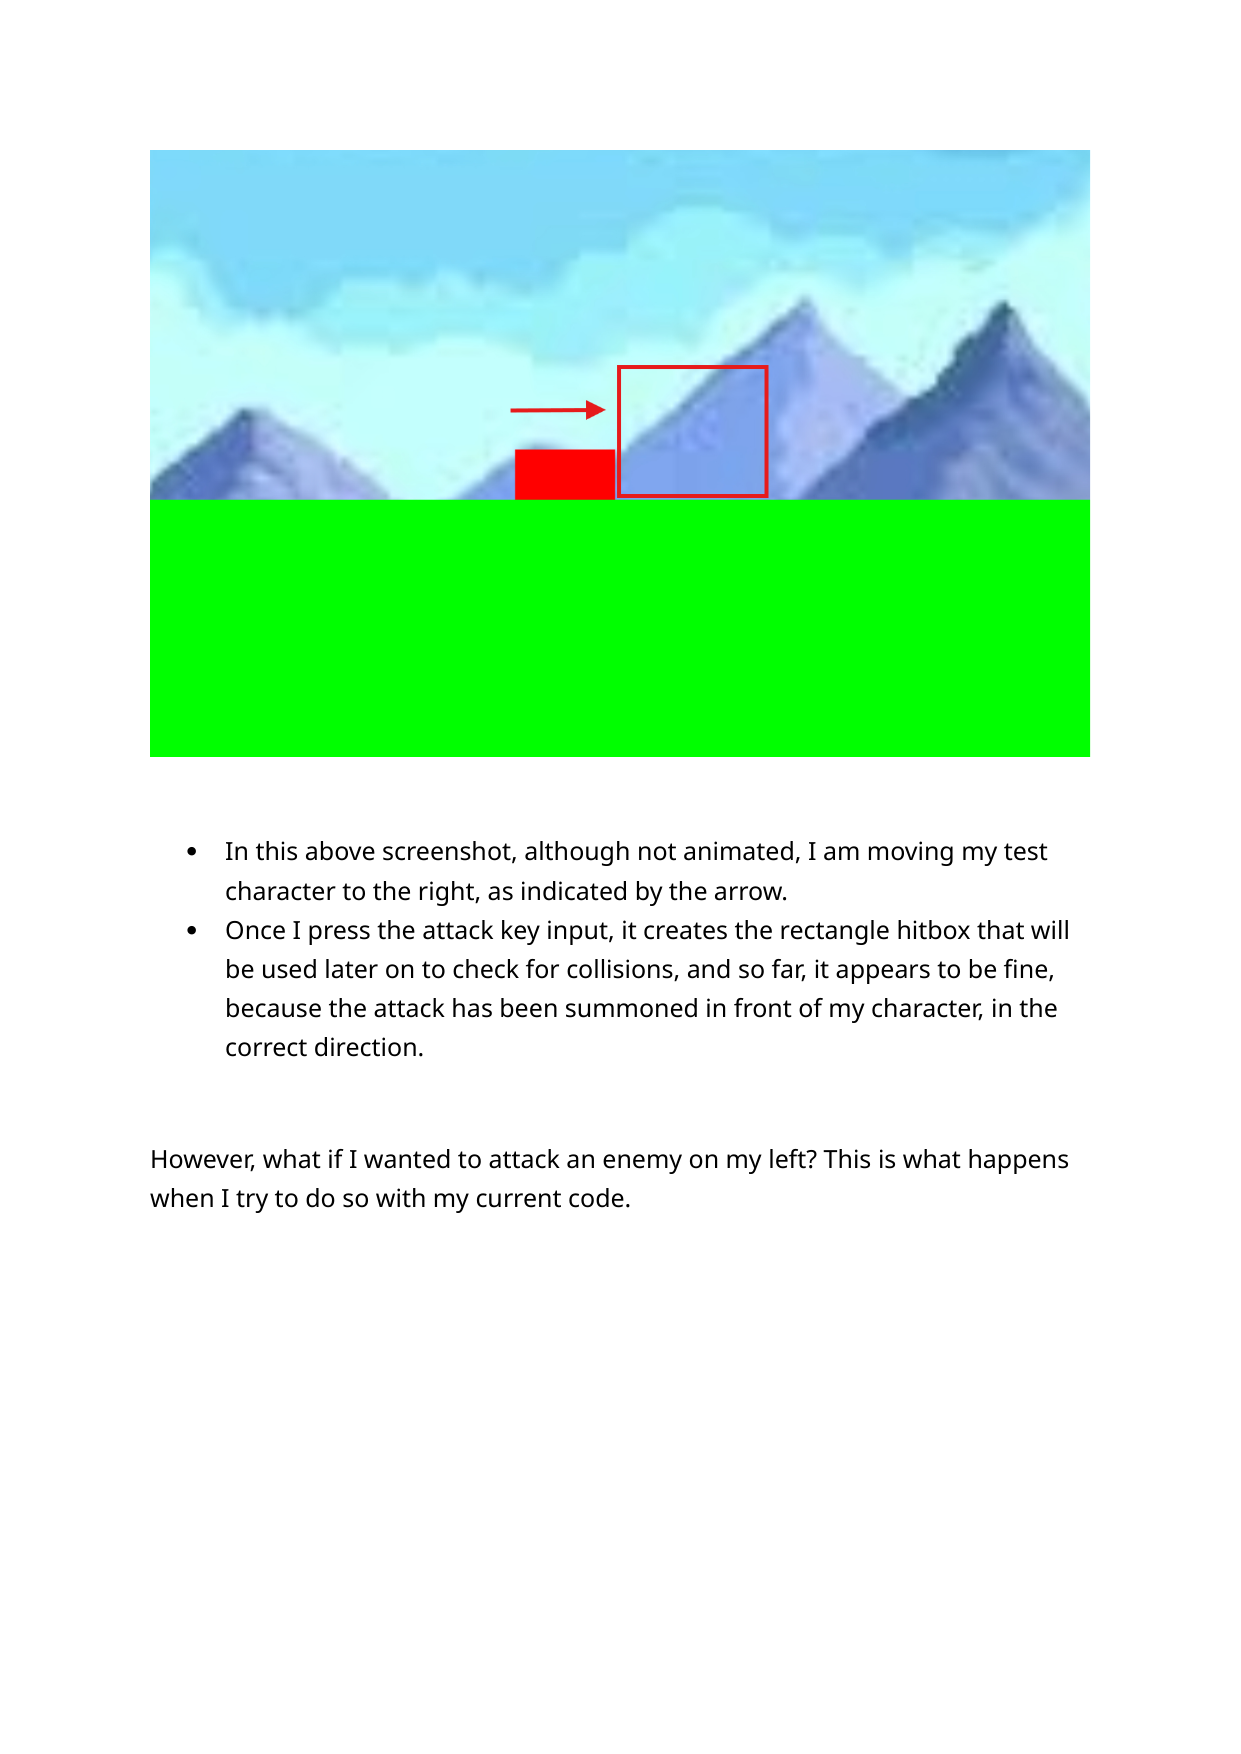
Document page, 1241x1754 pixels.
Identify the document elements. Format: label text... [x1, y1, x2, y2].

list In this above screenshot, although not animated, I am moving my test character to the right, as indicated by the arrow. [187, 834, 1090, 907]
text However, what if I wanted to attack an enemy on my left? This is what happens when I try to do so with my current code. [150, 1141, 1090, 1215]
list Once I press the attack key input, it creates the rectangle hitbox that will be used later on to check for collisions, and so far, it appears to be fine, because the attack has been summoned in front of my character, in the correct direction. [187, 912, 1090, 1064]
picture [150, 150, 1091, 757]
